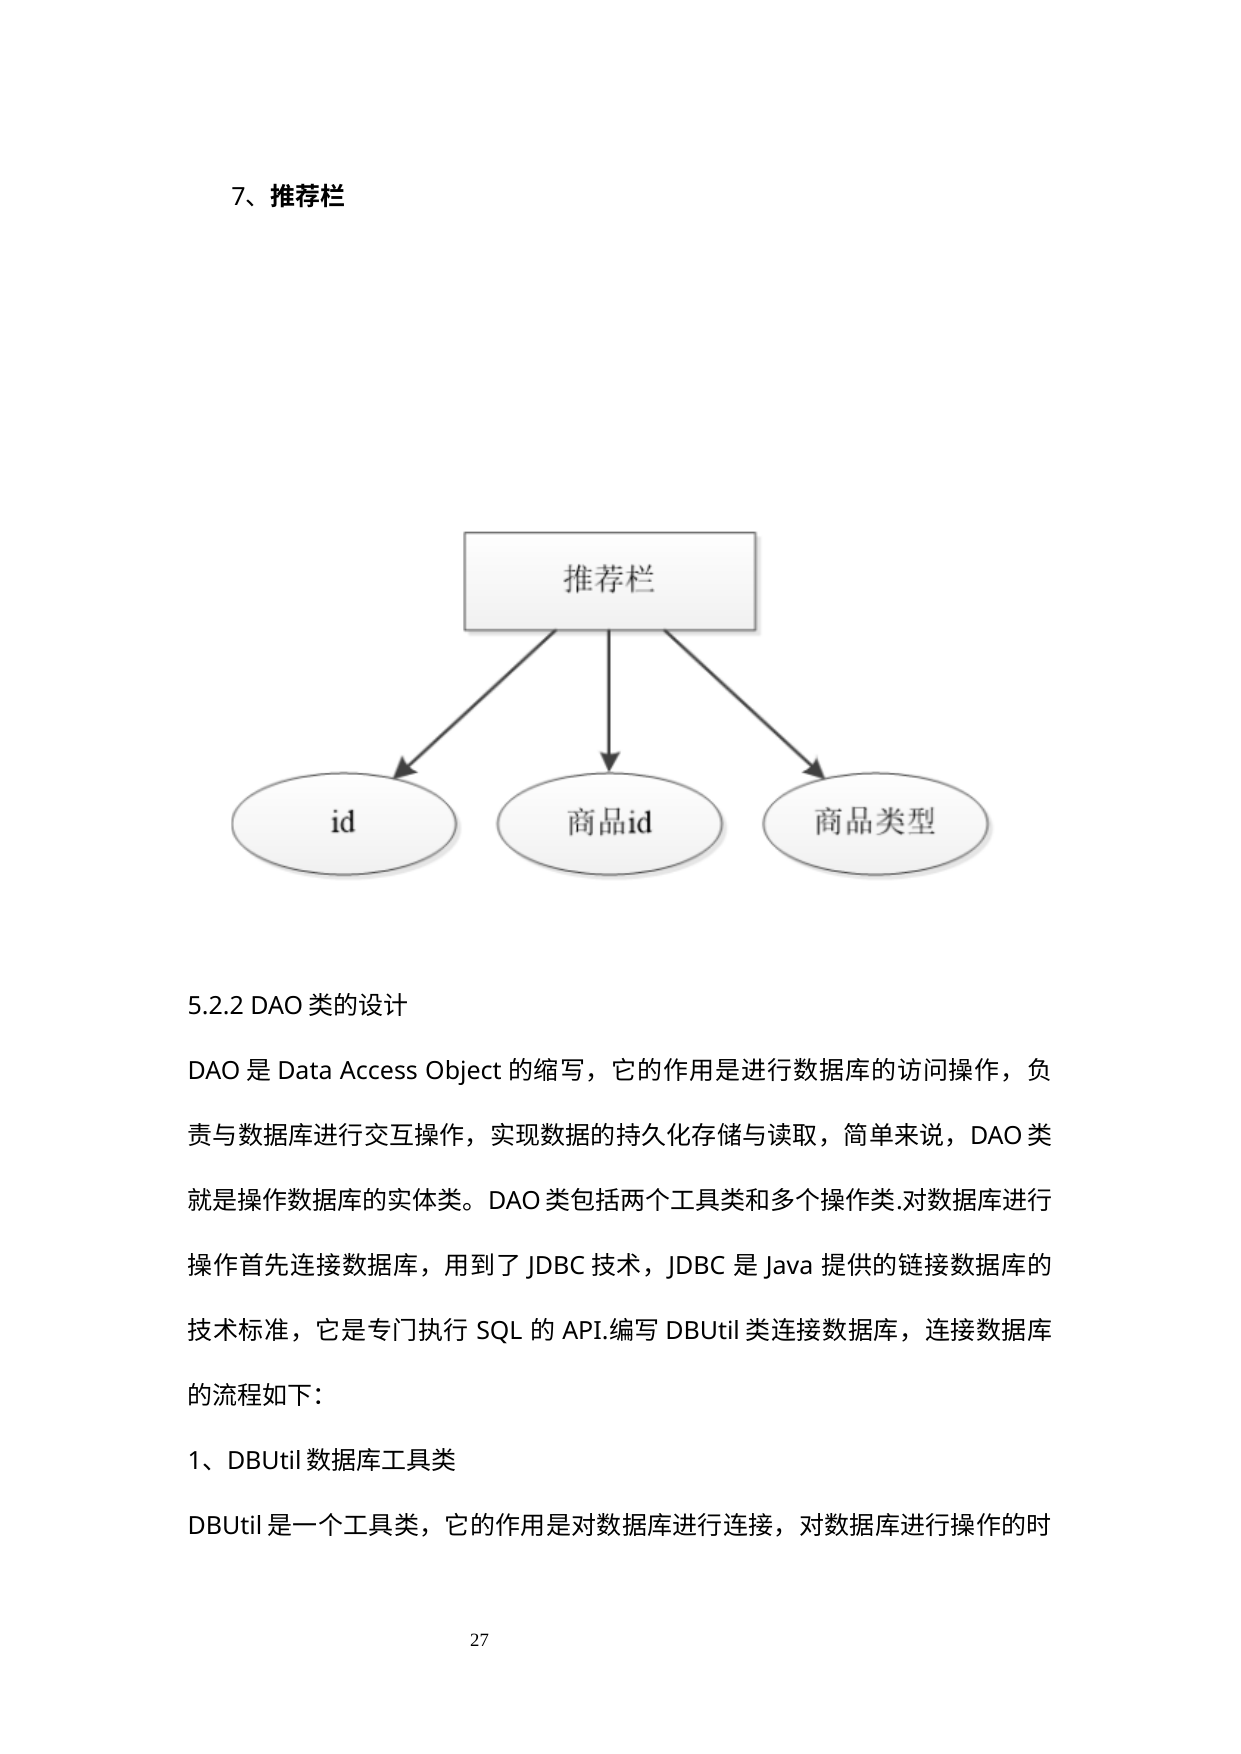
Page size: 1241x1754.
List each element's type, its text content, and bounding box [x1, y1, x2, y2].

text 5.2.2 DAO类的设计 [187, 971, 1053, 1036]
text DAO是Data Access Object的缩写，它的作用是进行数据库的访问操作，负责与数据库进行交互操作，实现数据的持久化存储与读取，简单来说，DAO类就是操作数据库的实体类。DAO类包括两个工具类和多个操作类.对数据库进行操作首先连接数据库，用到了JDBC技术，JDBC 是 Java 提供的链接数据库的技术标准，它是专门执行 SQL 的 API.编写DBUtil类连接数据库，连接数据库的流程如下： [187, 1036, 1053, 1426]
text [187, 1491, 1053, 1556]
text 1、DBUtil数据库工具类 [187, 1426, 1053, 1491]
picture [231, 476, 1011, 953]
